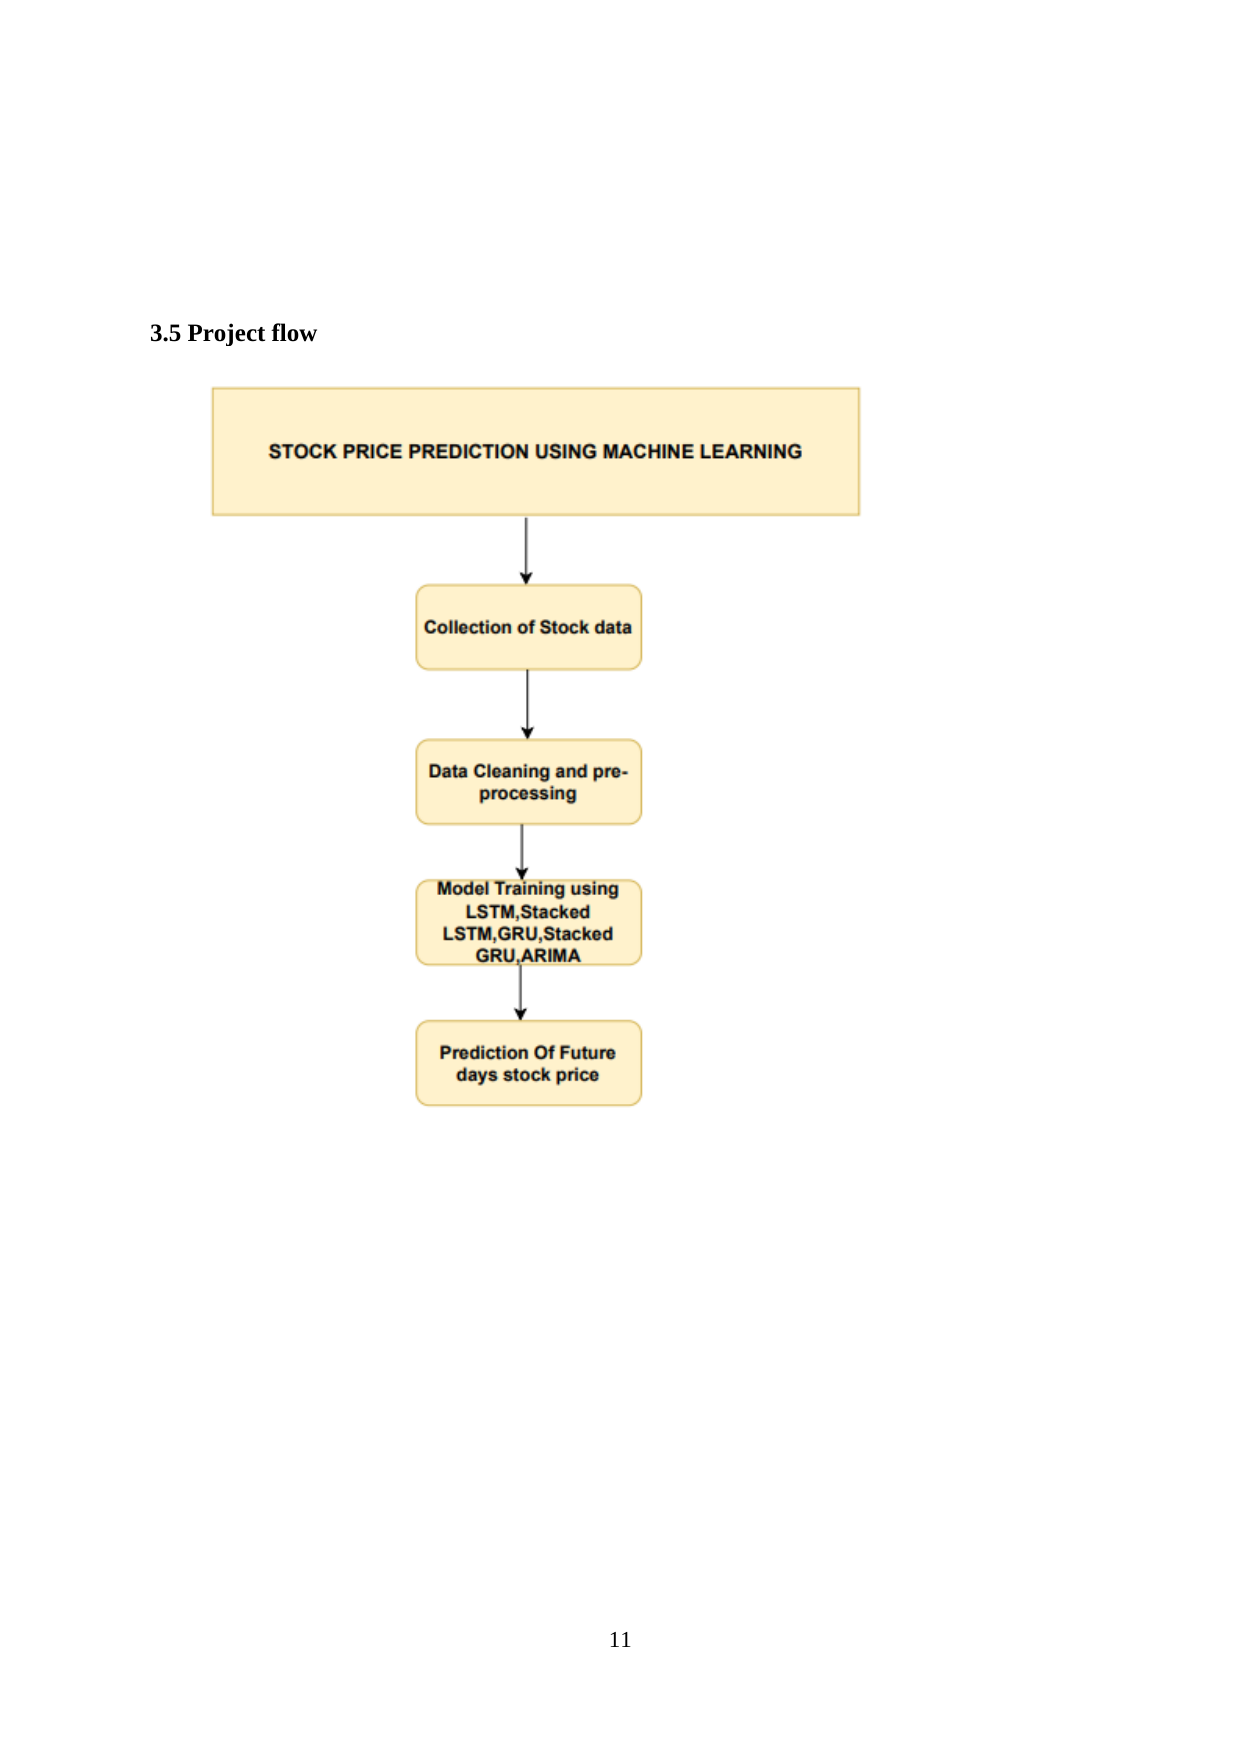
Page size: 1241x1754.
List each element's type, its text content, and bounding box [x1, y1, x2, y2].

text 3.5 Project flow [150, 318, 1090, 346]
picture [150, 346, 966, 1200]
